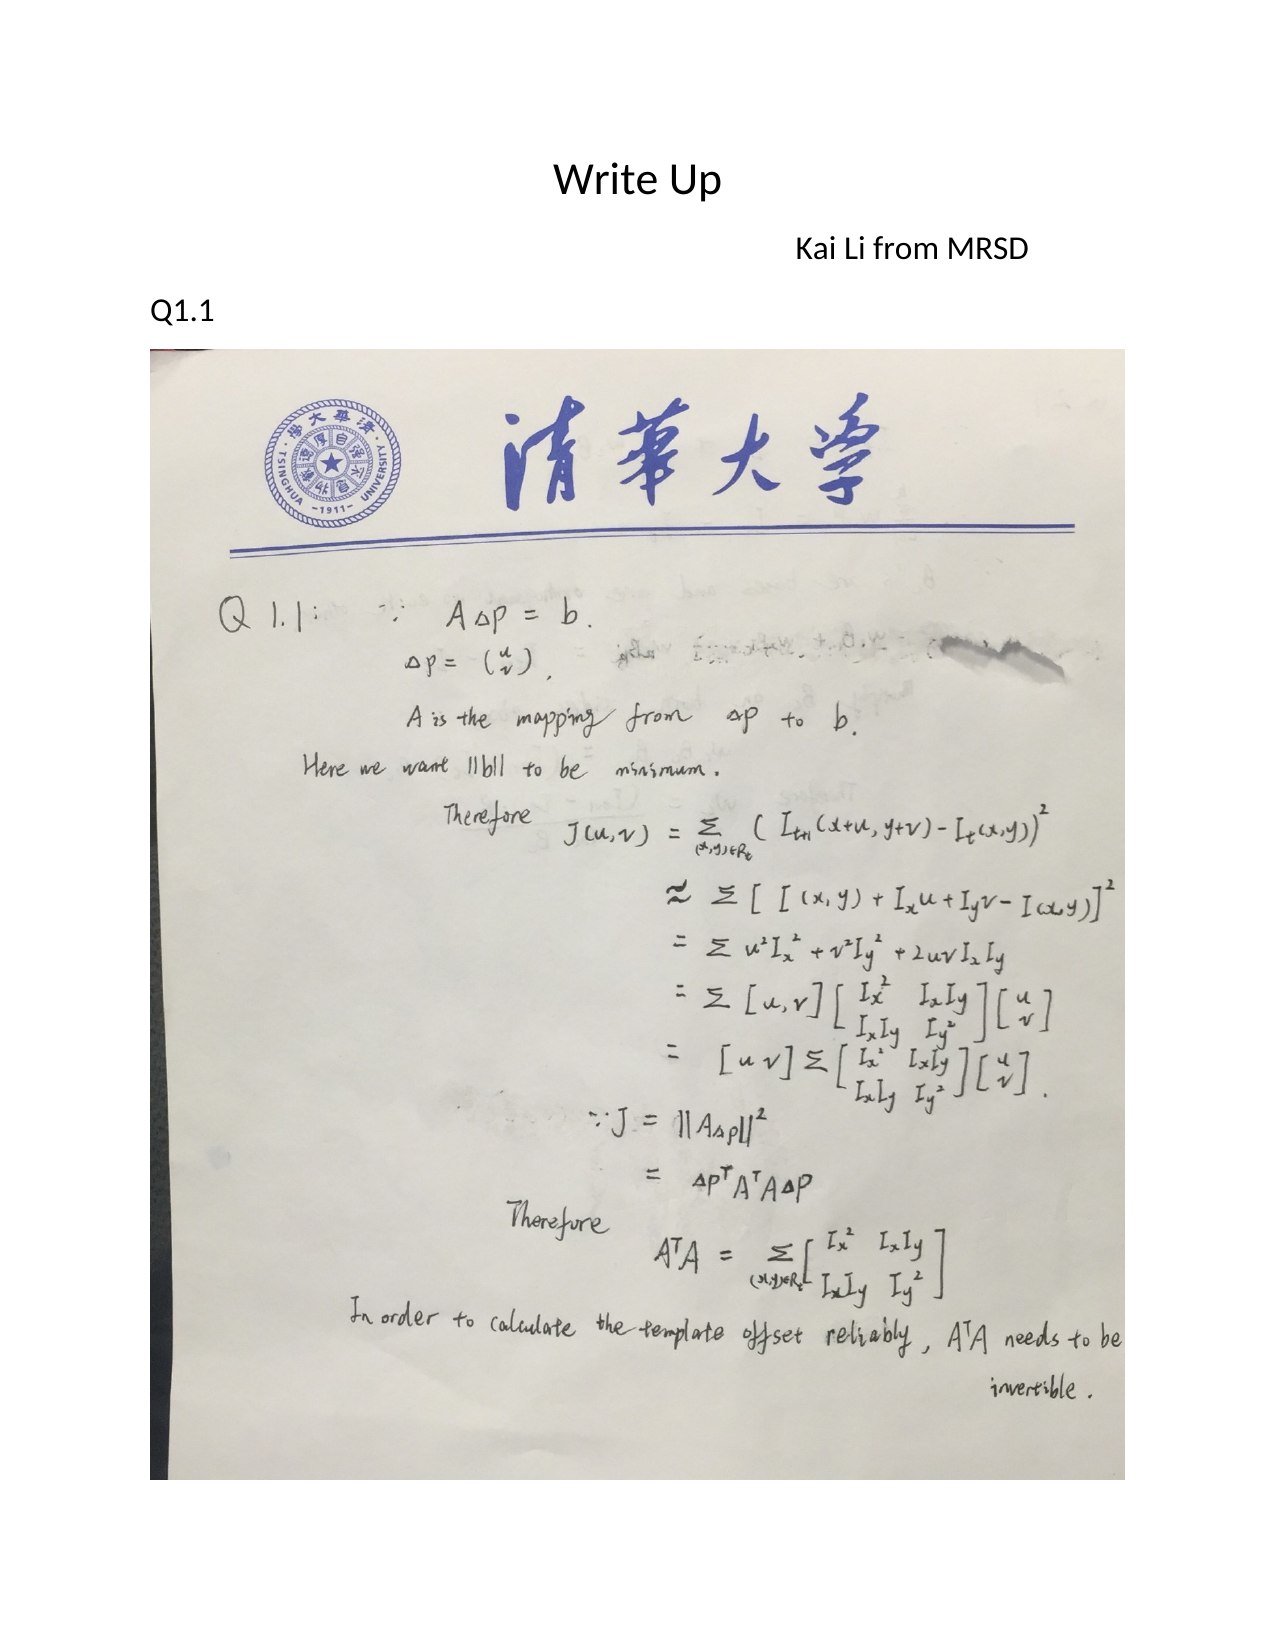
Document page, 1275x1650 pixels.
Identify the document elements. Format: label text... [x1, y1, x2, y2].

text Kai Li from MRSD [150, 227, 1125, 268]
text Q1.1 [150, 289, 1125, 329]
text Write Up [150, 150, 1125, 206]
picture [150, 349, 1125, 1480]
